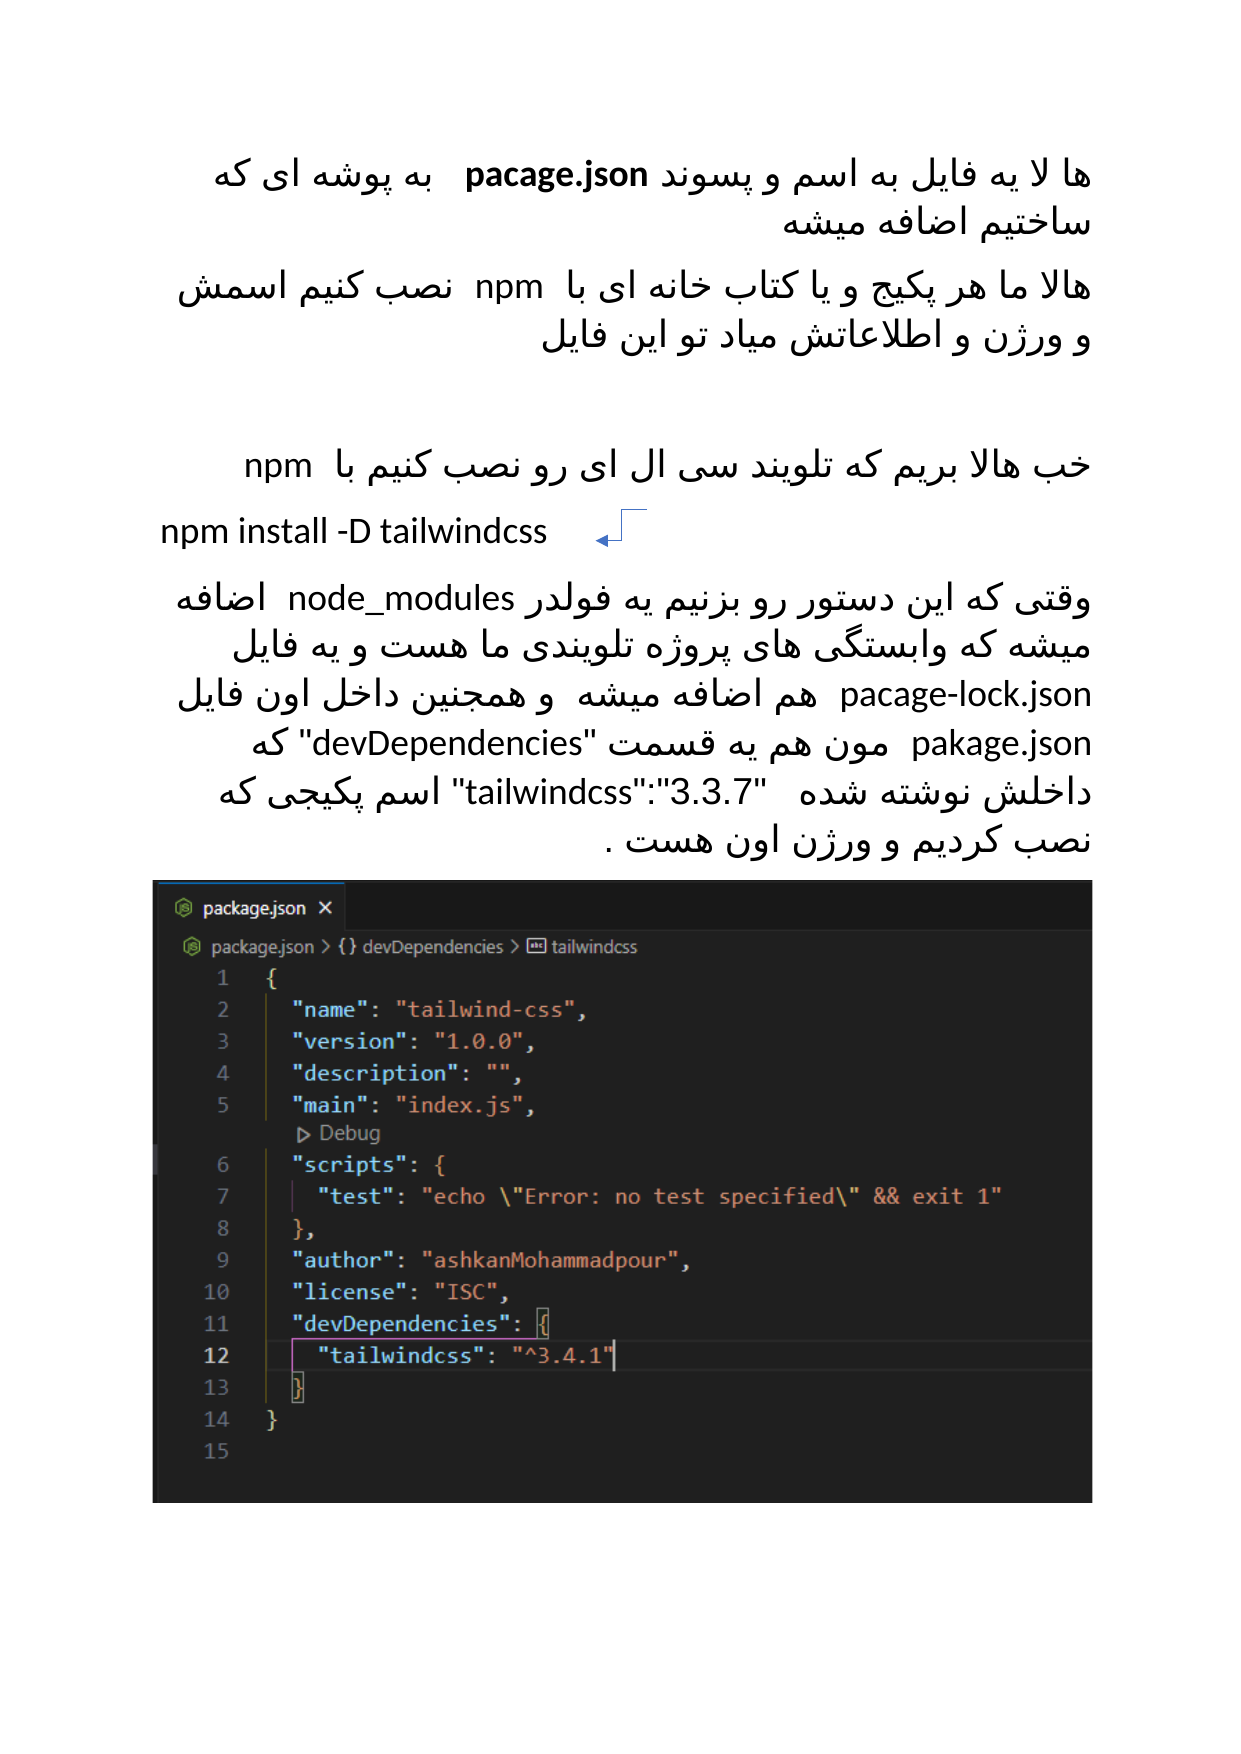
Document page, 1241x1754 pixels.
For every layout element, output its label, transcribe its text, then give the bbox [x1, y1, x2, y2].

text وقتی که این دستور رو بزنیم یه فولدر node_modules اضافه میشه که وابستگی های پروژه تلویندی ما هست و یه فایل pacage-lock.json هم اضافه میشه و همجنین داخل اون فایل pakage.json مون هم یه قسمت "devDependencies" که داخلش نوشته شده "3.3.7":"tailwindcss" اسم پکیجی که نصب کردیم و ورژن اون هست . [150, 573, 1093, 861]
text خب هالا بریم که تلویند سی ال ای رو نصب کنیم با npm [150, 441, 1093, 487]
picture [152, 880, 1093, 1503]
text ها لا یه فایل به اسم و پسوند pacage.json به پوشه ای که ساختیم اضافه میشه [150, 150, 1093, 242]
text هالا ما هر پکیج و یا کتاب خانه ای با npm نصب کنیم اسمش و ورژن و اطلاعاتش میاد تو این فایل [150, 262, 1093, 355]
text npm install -D tailwindcss [150, 507, 1093, 553]
